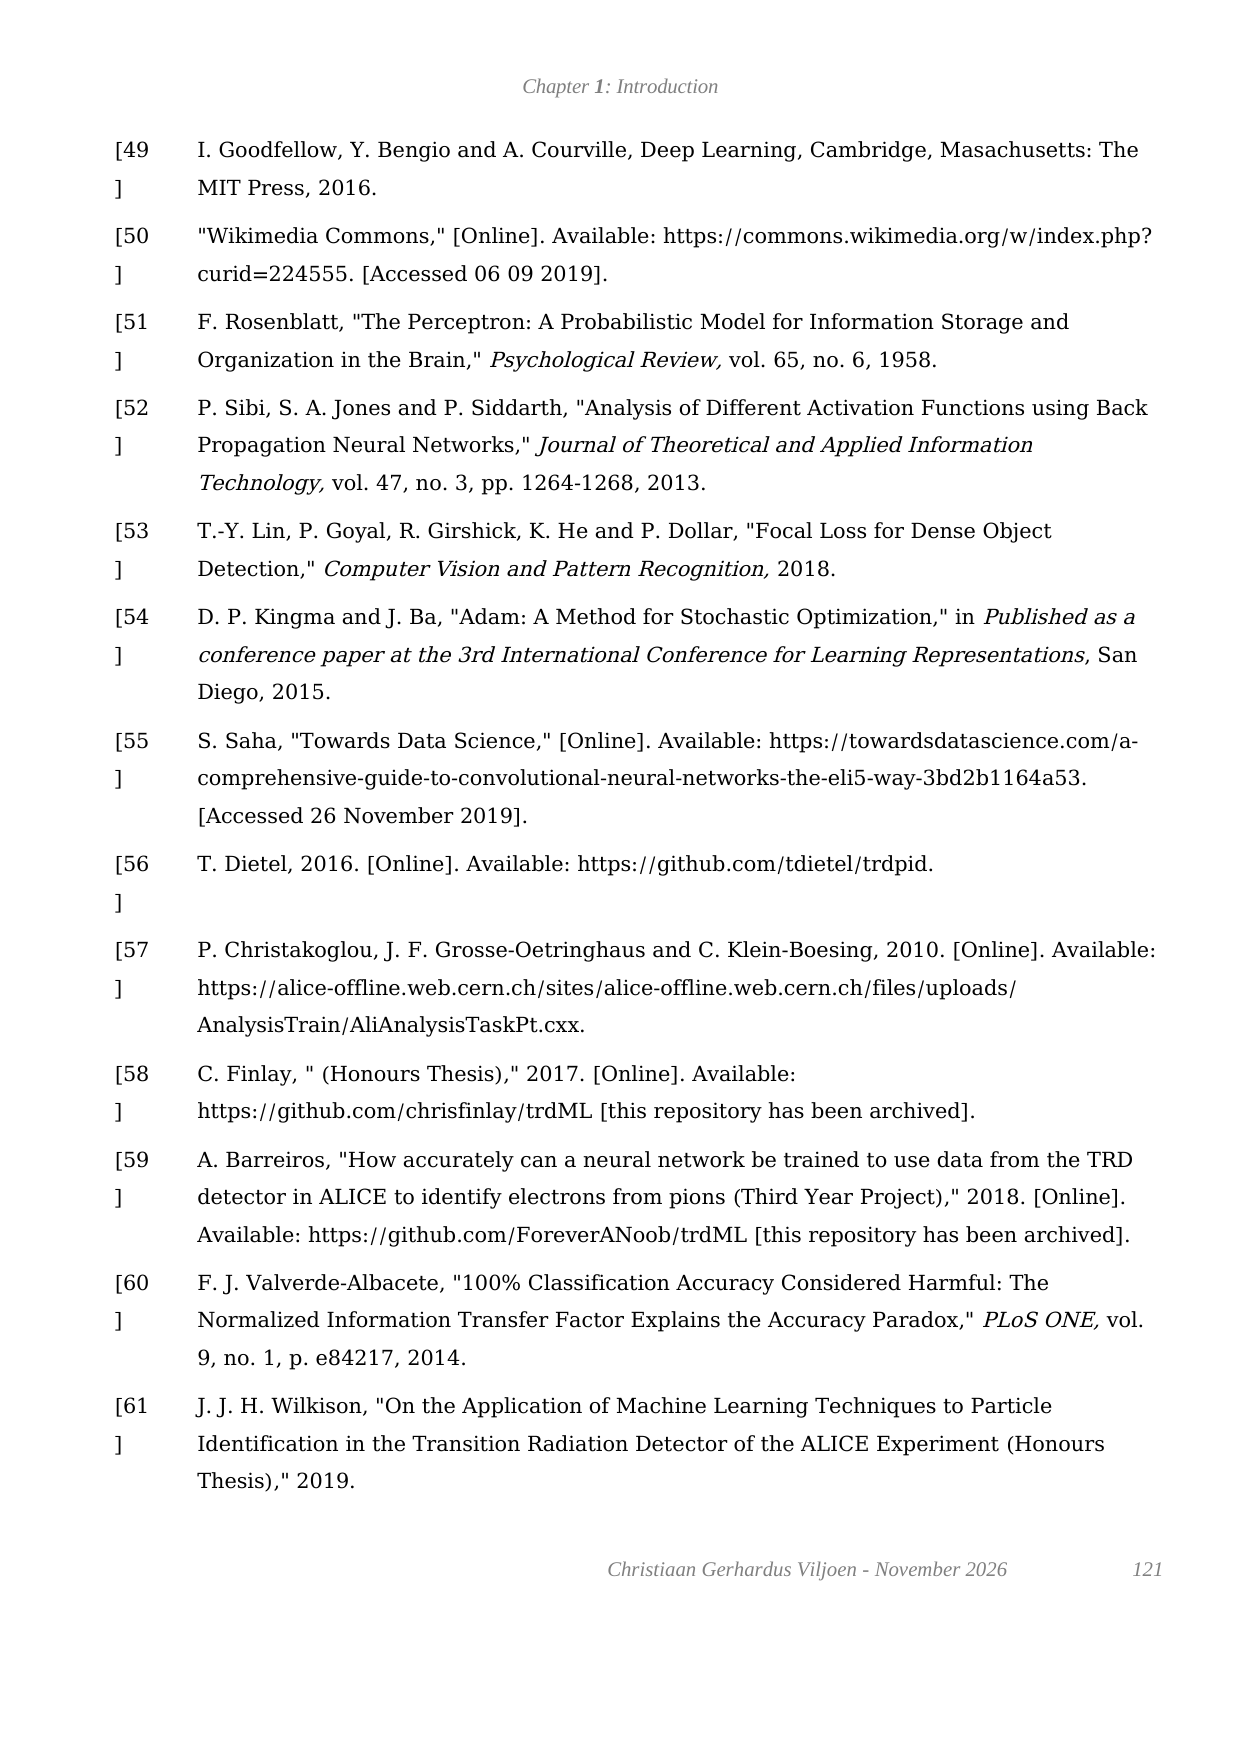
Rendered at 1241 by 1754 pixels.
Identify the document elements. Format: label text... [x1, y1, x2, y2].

table_cell A. Barreiros, "How accurately can a neural network be trained to use data from the TRD detector in ALICE to identify electrons from pions (Third Year Project)," 2018. [Online]. Available: https://github.com/ForeverANoob/trdML [this repository has been archived]. [158, 1145, 1165, 1268]
table_cell [61] [75, 1392, 158, 1515]
table_cell [59] [75, 1145, 158, 1268]
table_cell "Wikimedia Commons," [Online]. Available: https://commons.wikimedia.org/w/index.php?curid=224555. [Accessed 06 09 2019]. [158, 221, 1165, 307]
table_cell [55] [75, 726, 158, 849]
table_cell P. Sibi, S. A. Jones and P. Siddarth, "Analysis of Different Activation Functions using Back Propagation Neural Networks," Journal of Theoretical and Applied Information Technology, vol. 47, no. 3, pp. 1264-1268, 2013. [158, 393, 1165, 517]
table_cell I. Goodfellow, Y. Bengio and A. Courville, Deep Learning, Cambridge, Masachusetts: The MIT Press, 2016. [158, 135, 1165, 221]
table_cell T. Dietel, 2016. [Online]. Available: https://github.com/tdietel/trdpid. [158, 850, 1165, 935]
table_cell [50] [75, 221, 158, 307]
table_cell T.-Y. Lin, P. Goyal, R. Girshick, K. He and P. Dollar, "Focal Loss for Dense Object Detection," Computer Vision and Pattern Recognition, 2018. [158, 517, 1165, 603]
table_cell S. Saha, "Towards Data Science," [Online]. Available: https://towardsdatascience.com/a-comprehensive-guide-to-convolutional-neural-networks-the-eli5-way-3bd2b1164a53. [Accessed 26 November 2019]. [158, 726, 1165, 849]
table_cell J. J. H. Wilkison, "On the Application of Machine Learning Techniques to Particle Identification in the Transition Radiation Detector of the ALICE Experiment (Honours Thesis)," 2019. [158, 1392, 1165, 1515]
table_cell D. P. Kingma and J. Ba, "Adam: A Method for Stochastic Optimization," in Published as a conference paper at the 3rd International Conference for Learning Representations, San Diego, 2015. [158, 603, 1165, 726]
table_cell [57] [75, 935, 158, 1059]
table_cell F. J. Valverde-Albacete, "100% Classification Accuracy Considered Harmful: The Normalized Information Transfer Factor Explains the Accuracy Paradox," PLoS ONE, vol. 9, no. 1, p. e84217, 2014. [158, 1268, 1165, 1392]
table_cell [56] [75, 850, 158, 935]
table_cell [54] [75, 603, 158, 726]
table_cell [53] [75, 517, 158, 603]
table_cell [52] [75, 393, 158, 517]
table_cell [60] [75, 1268, 158, 1392]
table_cell [51] [75, 307, 158, 393]
table_cell F. Rosenblatt, "The Perceptron: A Probabilistic Model for Information Storage and Organization in the Brain," Psychological Review, vol. 65, no. 6, 1958. [158, 307, 1165, 393]
table_cell P. Christakoglou, J. F. Grosse-Oetringhaus and C. Klein-Boesing, 2010. [Online]. Available: https://alice-offline.web.cern.ch/sites/alice-offline.web.cern.ch/files/uploads/AnalysisTrain/AliAnalysisTaskPt.cxx. [158, 935, 1165, 1059]
table_cell [58] [75, 1059, 158, 1145]
table_cell [49] [75, 135, 158, 221]
table_cell C. Finlay, " (Honours Thesis)," 2017. [Online]. Available: https://github.com/chrisfinlay/trdML [this repository has been archived]. [158, 1059, 1165, 1145]
